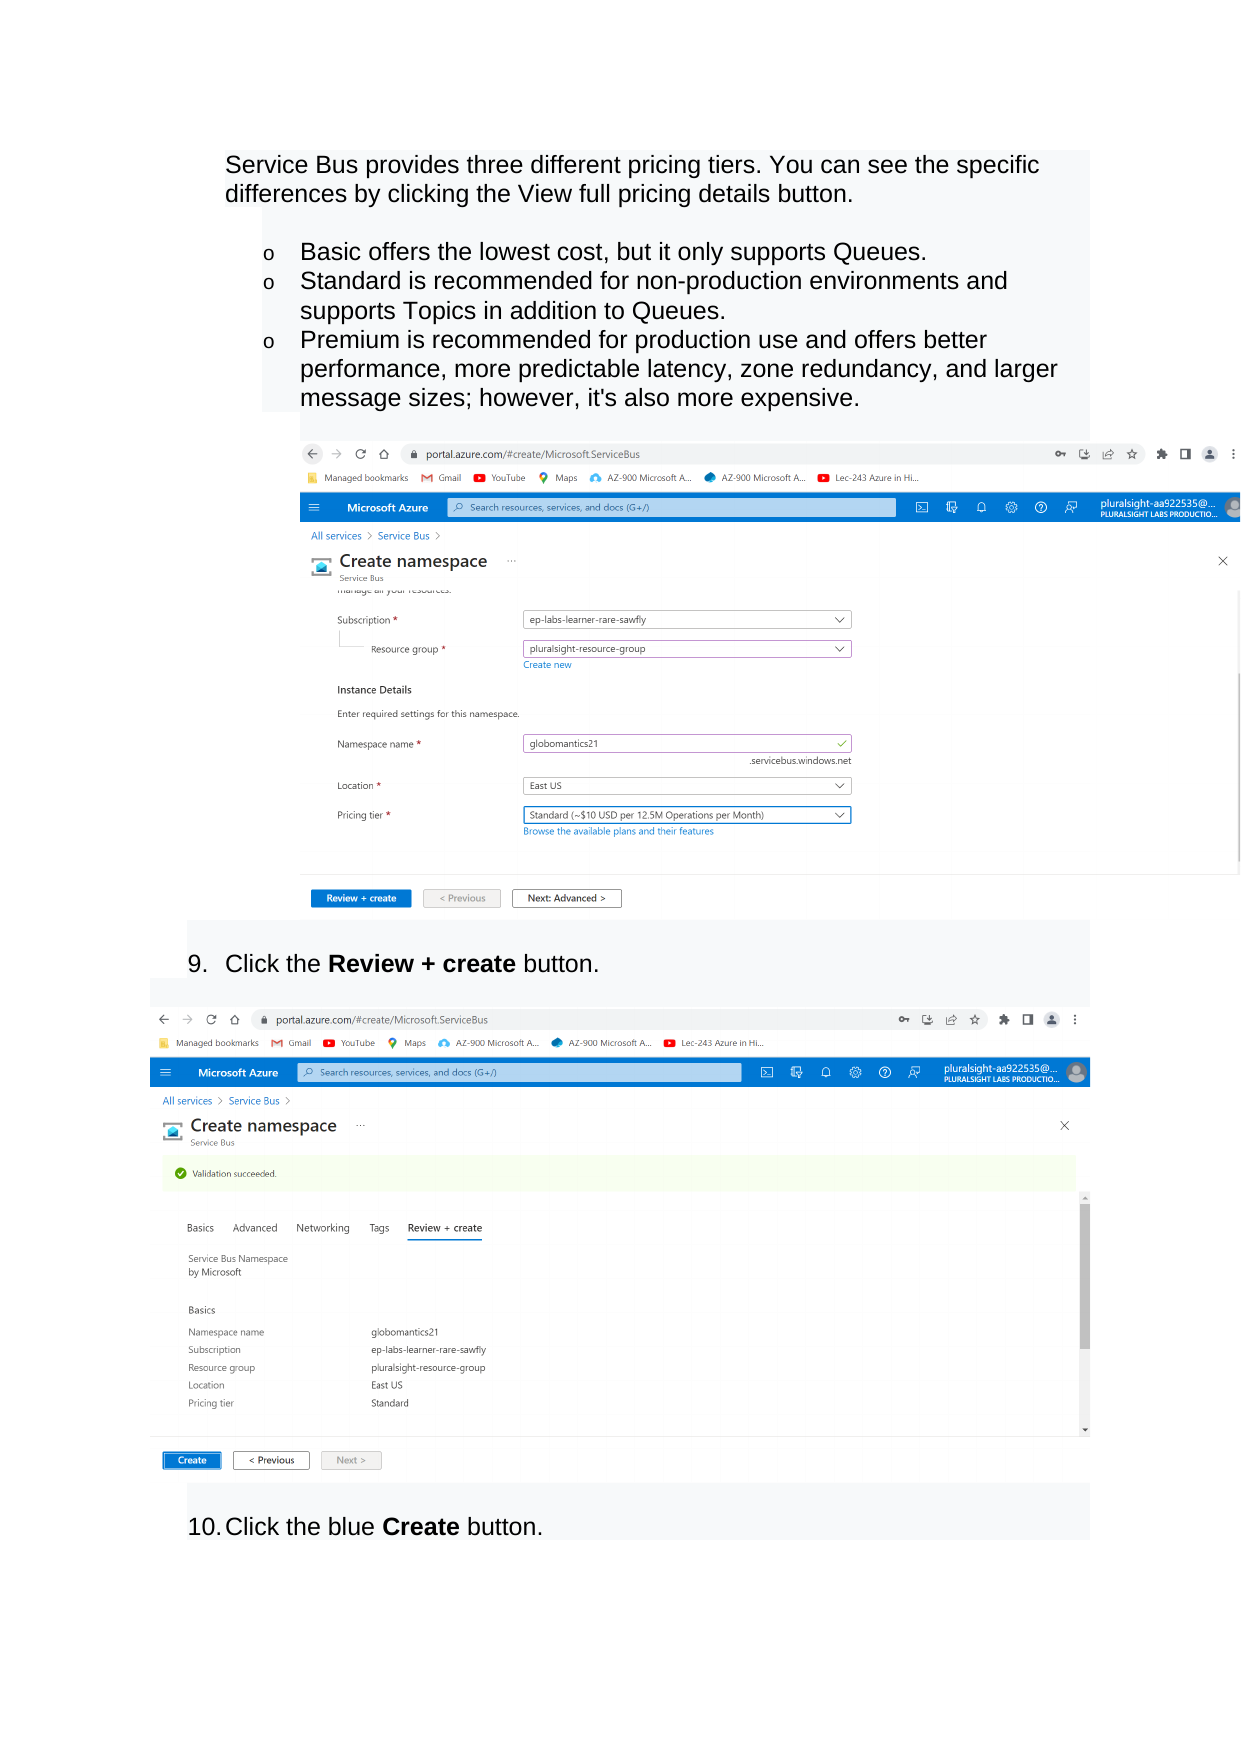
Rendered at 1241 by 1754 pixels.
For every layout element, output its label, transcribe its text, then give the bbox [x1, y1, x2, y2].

picture [150, 1007, 1091, 1483]
list Basic offers the lowest cost, but it only supports Queues. [262, 237, 1090, 266]
list Click the blue Create button. [187, 1511, 1090, 1540]
text Service Bus provides three different pricing tiers. You can see the specific differences by clicking the View full pricing details button. [225, 150, 1090, 207]
list Premium is recommended for production use and offers better performance, more predictable latency, zone redundancy, and larger message sizes; however, it's also more expensive. [262, 325, 1090, 412]
picture [300, 441, 1241, 920]
list Standard is recommended for non-production environments and supports Topics in addition to Queues. [262, 266, 1090, 325]
list Click the Review + create button. [187, 949, 1090, 978]
